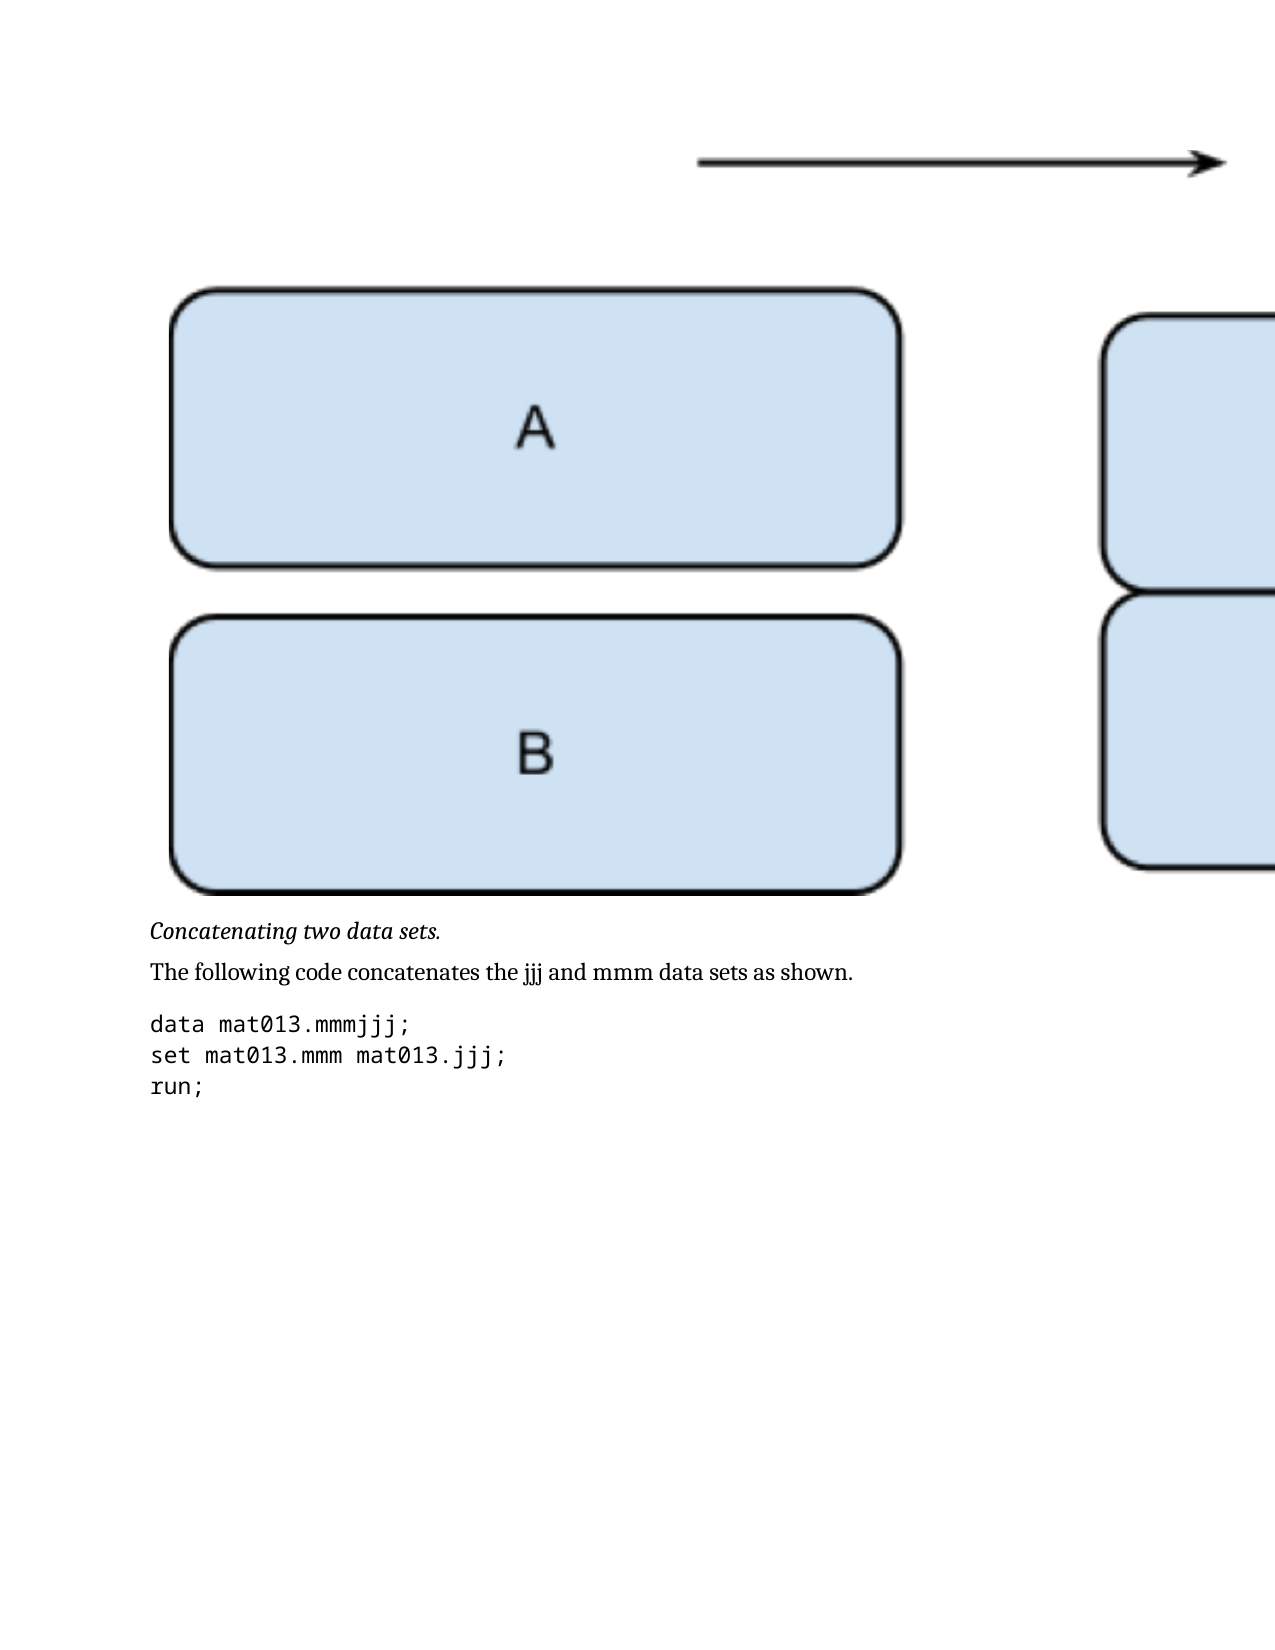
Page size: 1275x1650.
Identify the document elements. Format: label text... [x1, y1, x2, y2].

text The following code concatenates the jjj and mmm data sets as shown. [150, 958, 1125, 987]
text Concatenating two data sets. [150, 917, 1125, 945]
text data mat013.mmmjjj; set mat013.mmm mat013.jjj; run; [150, 1007, 1125, 1101]
picture [168, 150, 1275, 896]
